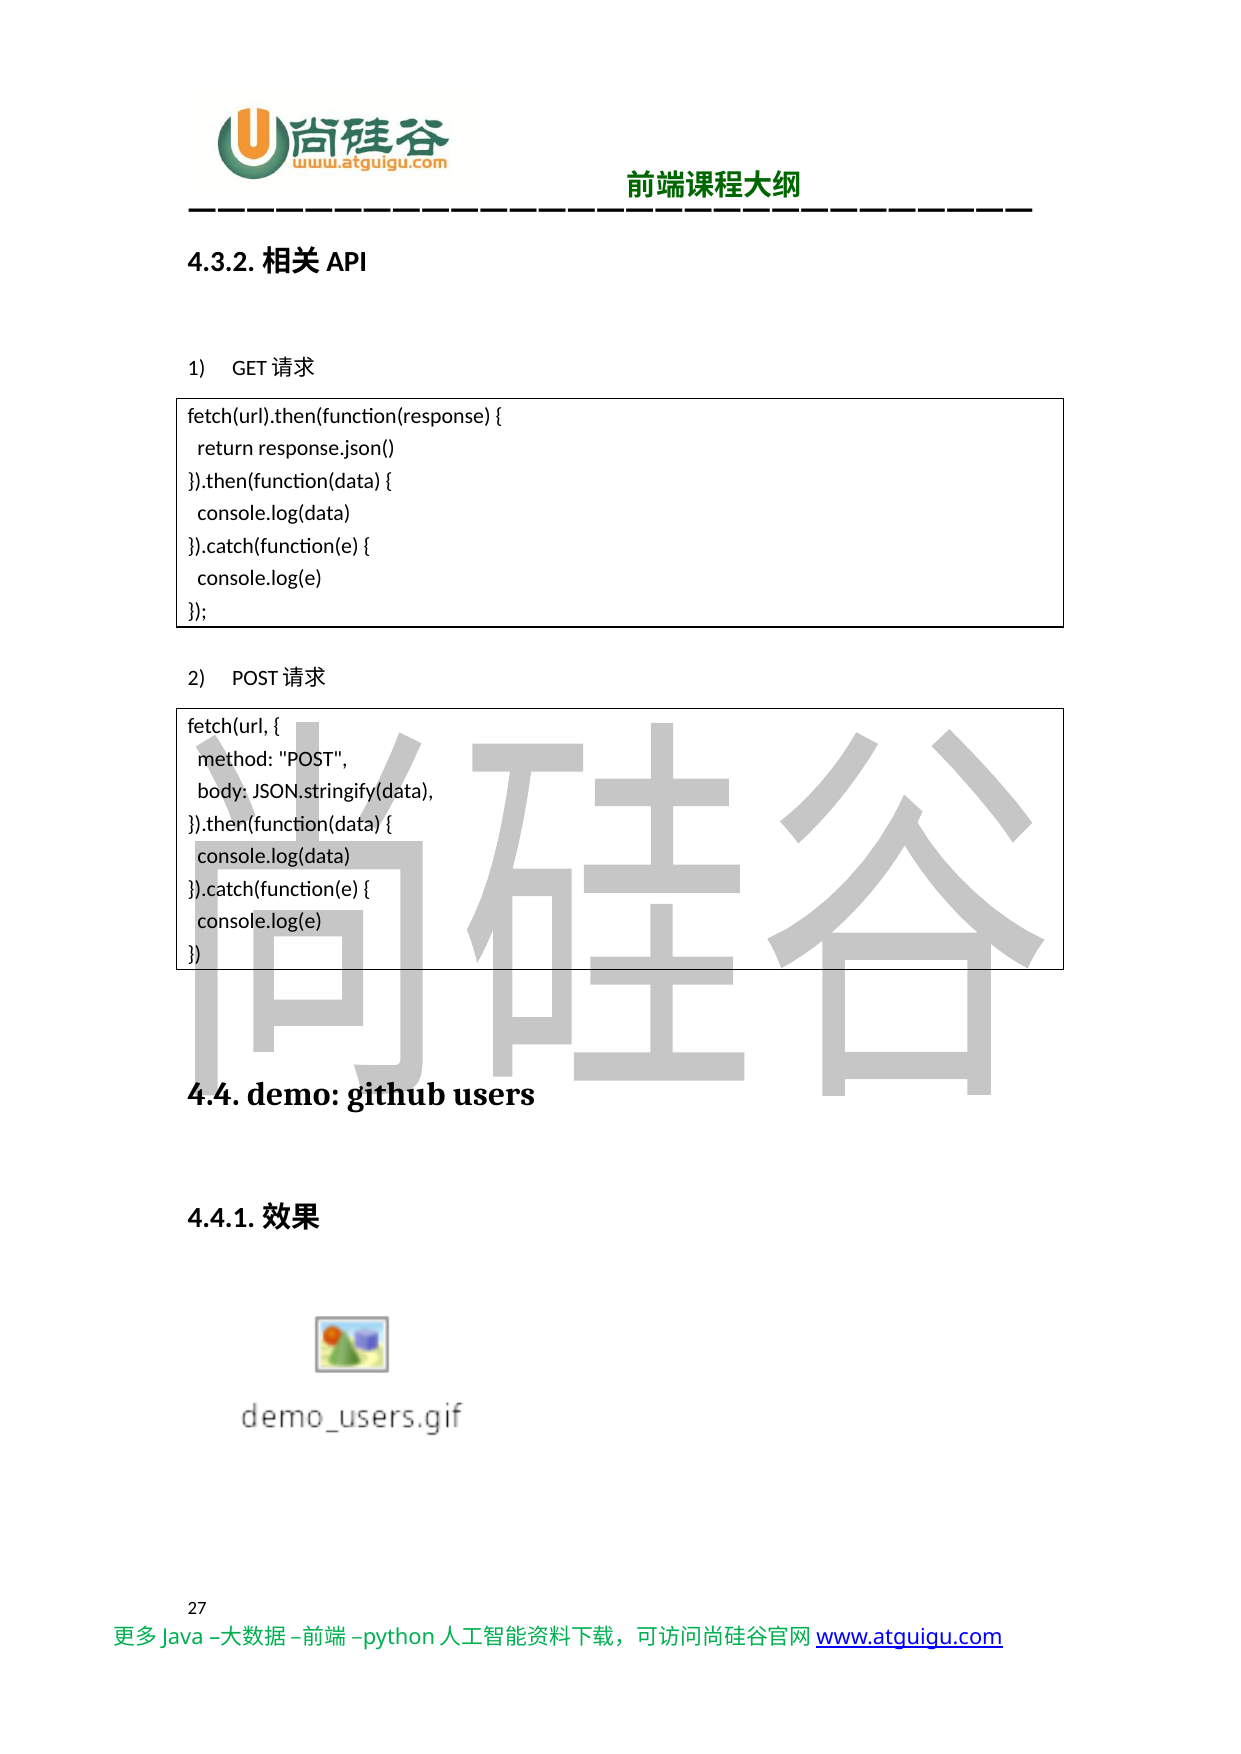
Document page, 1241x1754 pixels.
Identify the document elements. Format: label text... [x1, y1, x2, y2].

list GET请求 [187, 349, 1053, 382]
table_header fetch(url).then(function(response) { return response.json() }).then(function(data) { console.log(data) }).catch(function(e) { console.log(e) }); [177, 399, 1063, 626]
subtitle 4.4. demo: github users [187, 1062, 1053, 1127]
picture [187, 88, 479, 195]
list POST请求 [187, 660, 1053, 692]
subtitle 4.3.2. 相关API [187, 227, 1053, 292]
subtitle 4.4.1. 效果 [187, 1182, 1053, 1247]
table_header fetch(url, { method: "POST", body: JSON.stringify(data), }).then(function(data) { console.log(data) }).catch(function(e) { console.log(e) }) [177, 709, 1063, 969]
